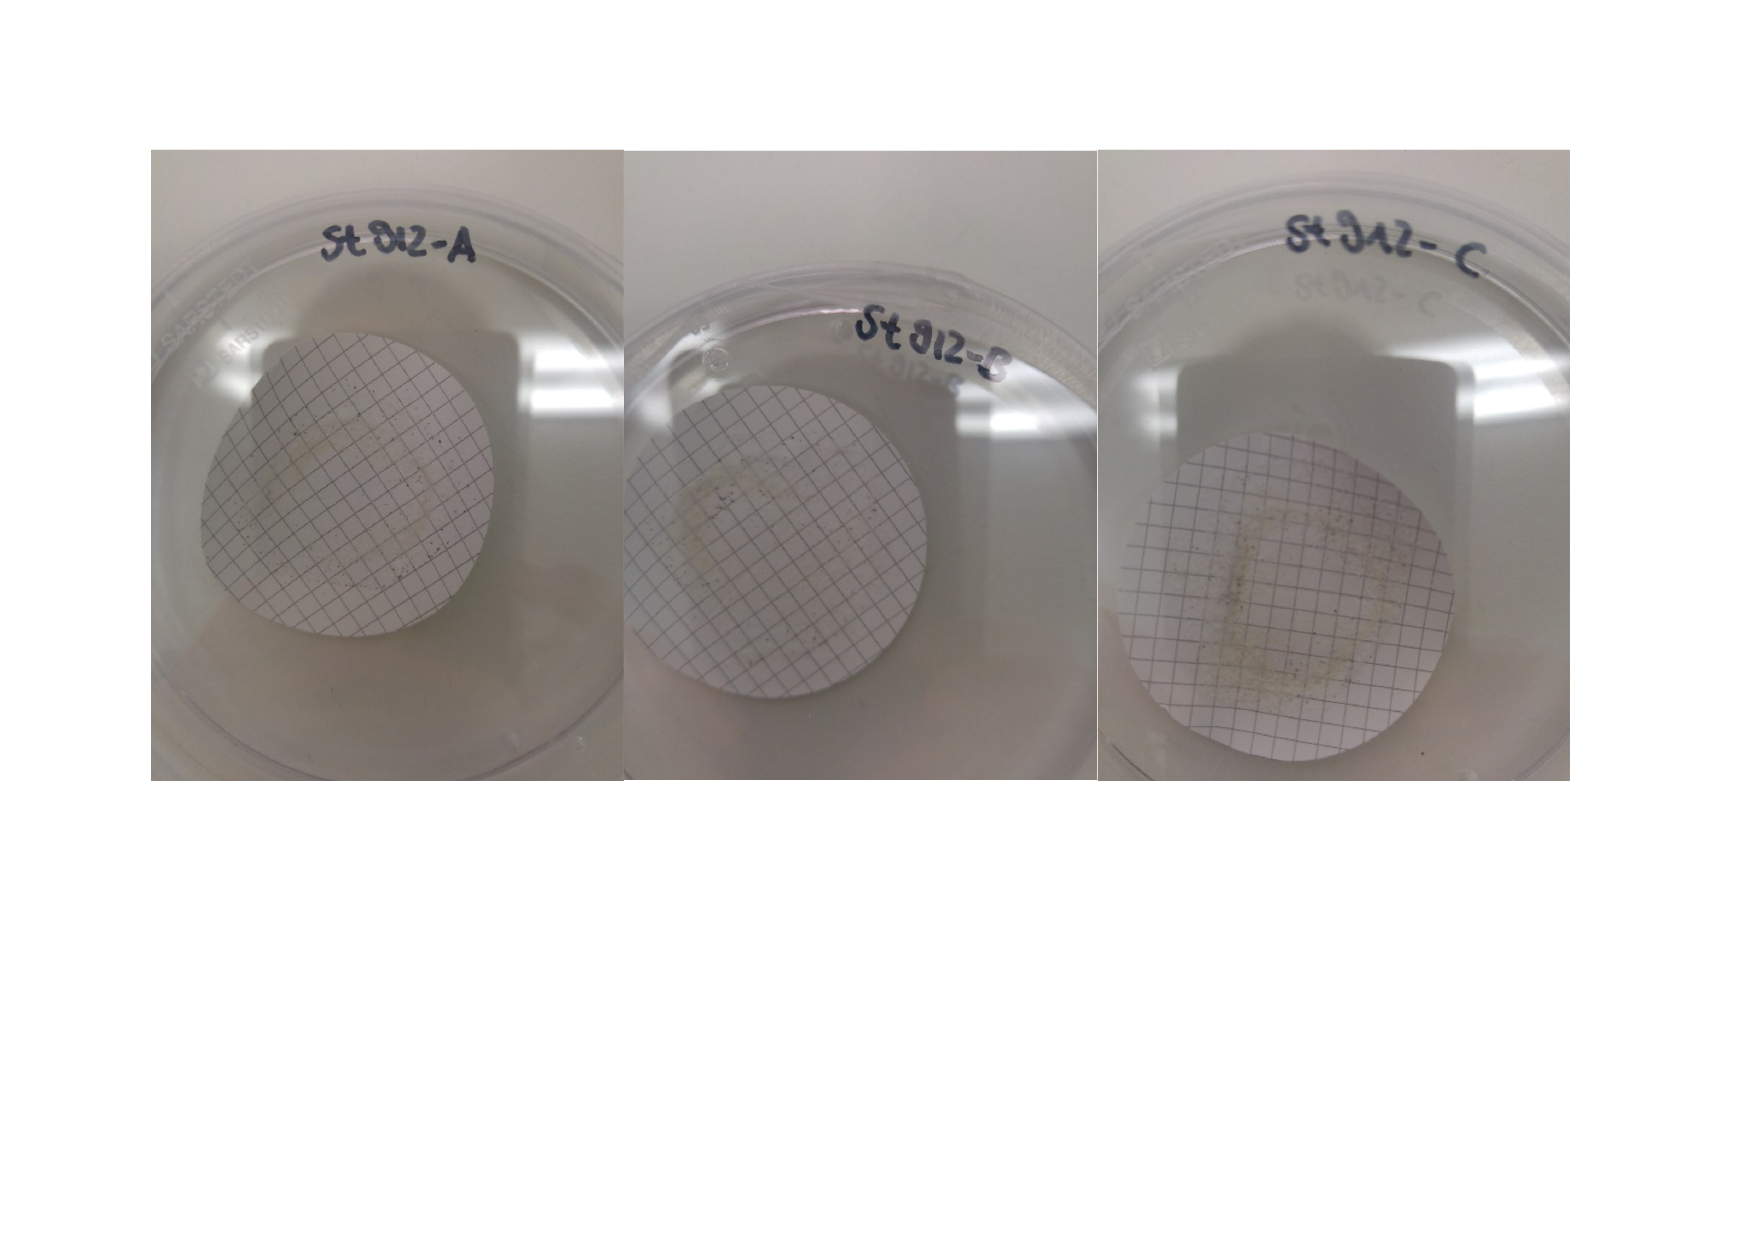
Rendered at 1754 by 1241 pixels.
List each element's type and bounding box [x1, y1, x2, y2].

picture [151, 150, 1097, 780]
picture [1098, 150, 1570, 780]
